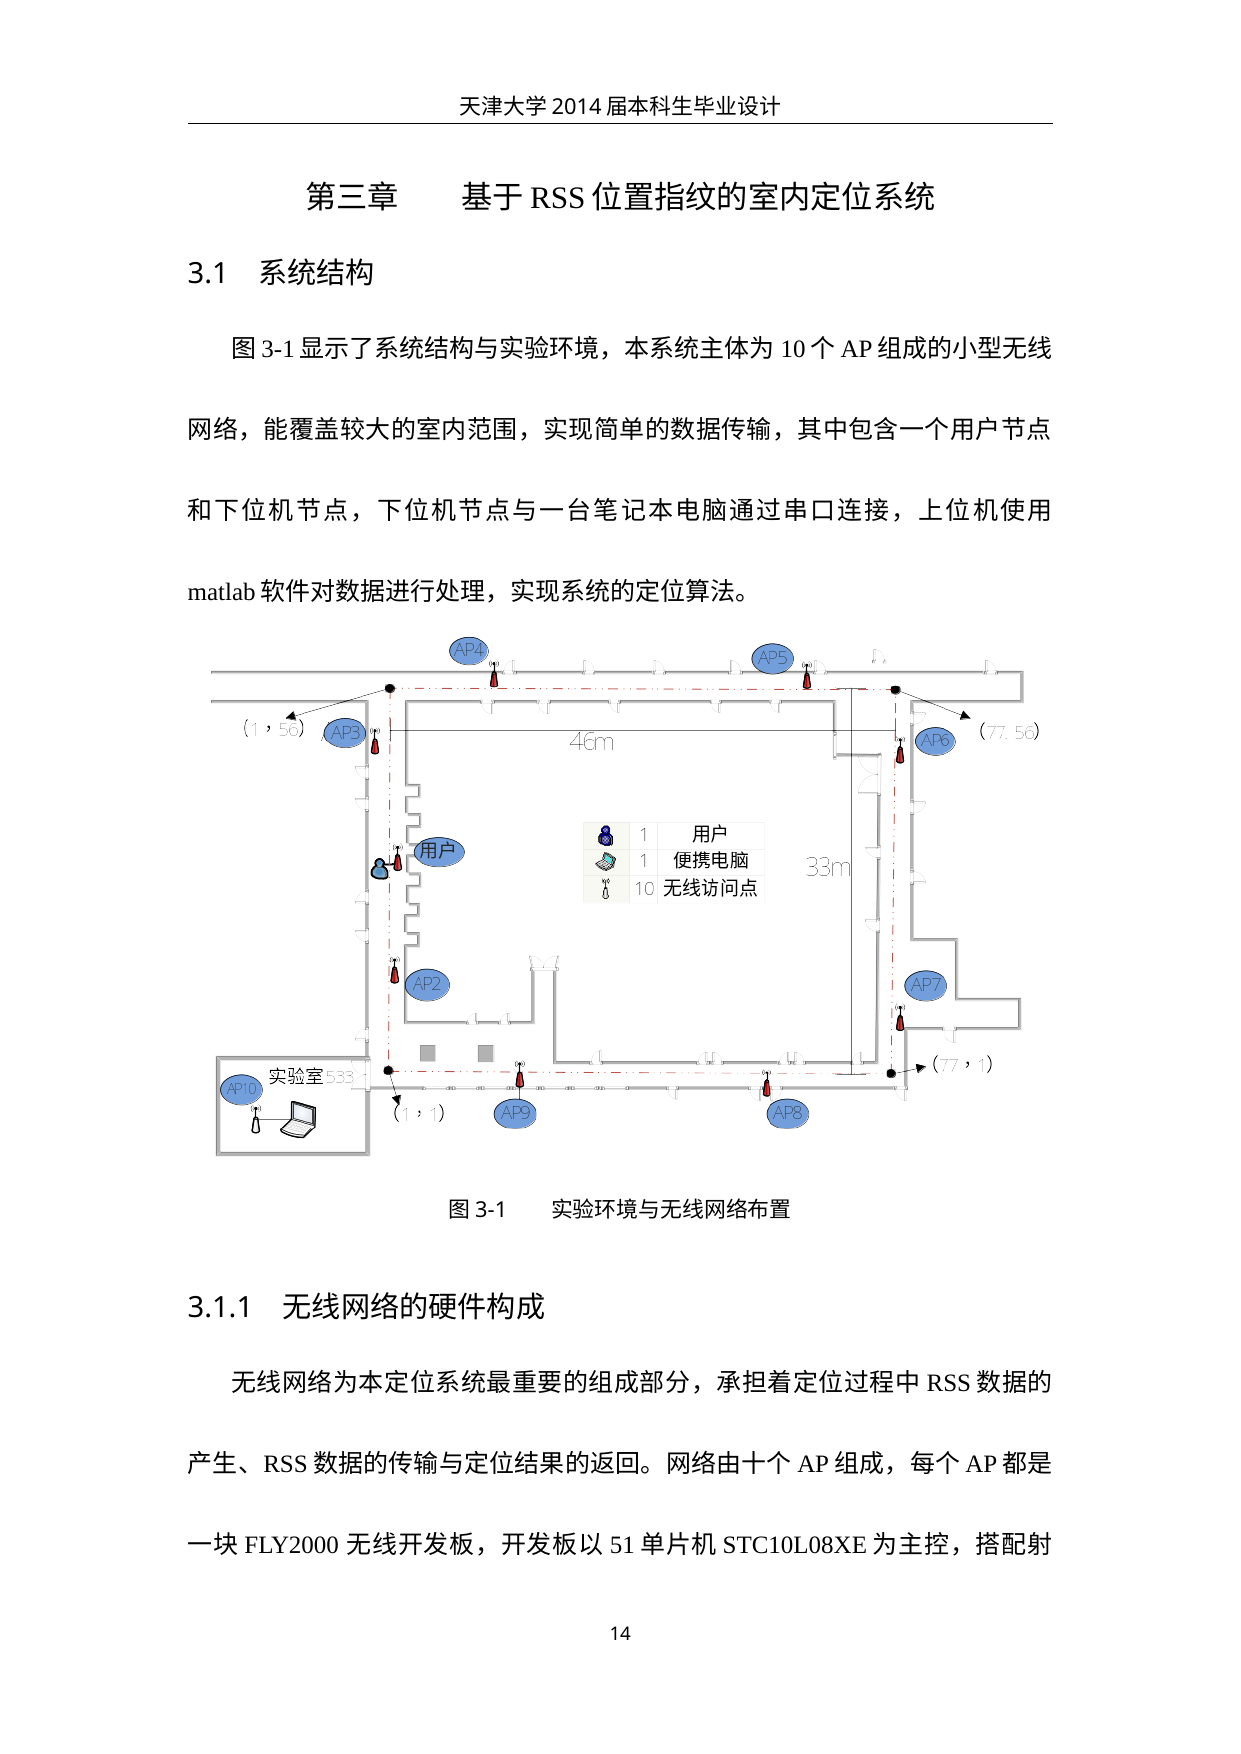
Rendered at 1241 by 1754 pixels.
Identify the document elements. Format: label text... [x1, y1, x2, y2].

text 图3-1显示了系统结构与实验环境，本系统主体为10个AP组成的小型无线网络，能覆盖较大的室内范围，实现简单的数据传输，其中包含一个用户节点和下位机节点，下位机节点与一台笔记本电脑通过串口连接，上位机使用matlab软件对数据进行处理，实现系统的定位算法。 [187, 314, 1053, 622]
text 图3-1 实验环境与无线网络布置 [187, 632, 1053, 1225]
text 3.1 系统结构 [187, 238, 1053, 303]
text 3.1.1 无线网络的硬件构成 [187, 1272, 1053, 1337]
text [187, 1348, 1053, 1575]
subtitle 第三章 基于RSS位置指纹的室内定位系统 [187, 162, 1053, 227]
